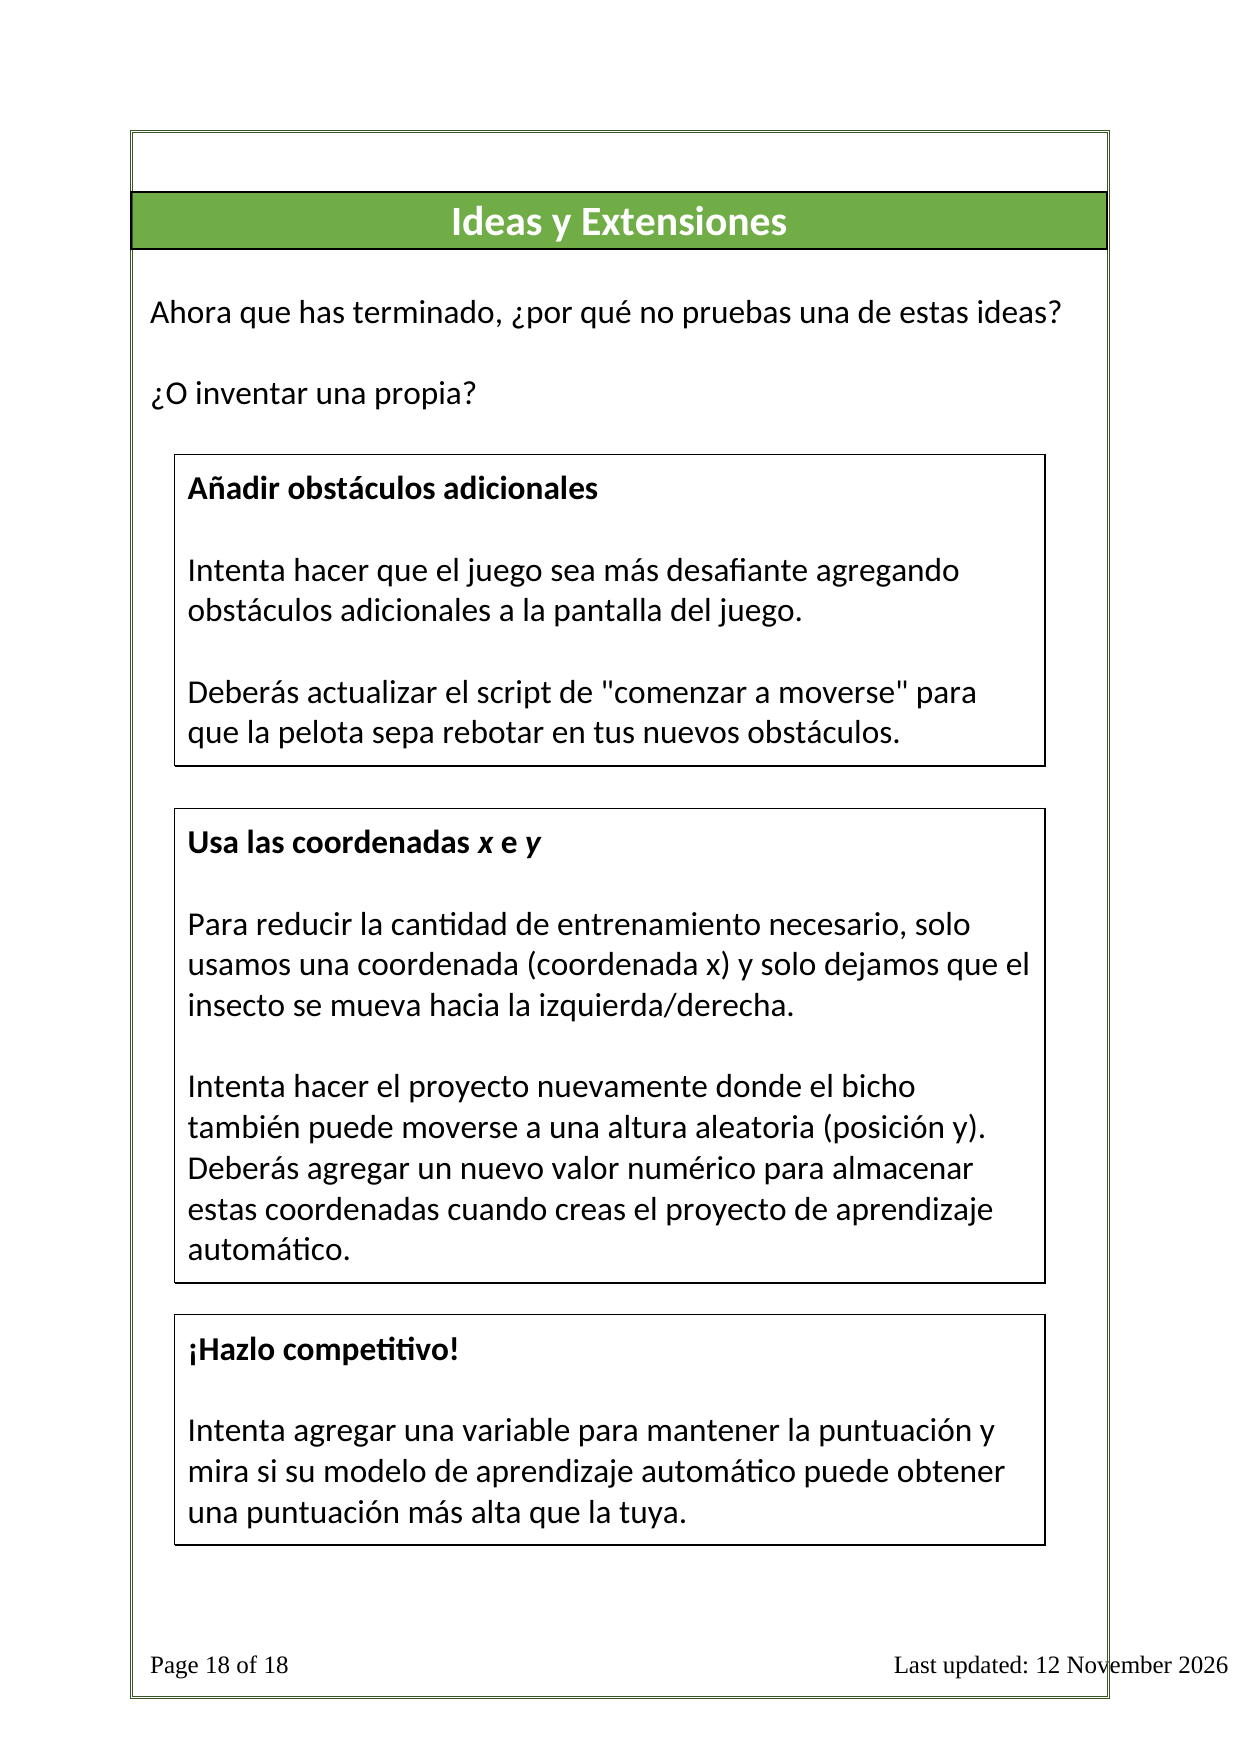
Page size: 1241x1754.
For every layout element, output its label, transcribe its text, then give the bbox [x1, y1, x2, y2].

text Para reducir la cantidad de entrenamiento necesario, solo usamos una coordenada (coordenada x) y solo dejamos que el insecto se mueva hacia la izquierda/derecha. [175, 889, 1044, 1025]
text Intenta agregar una variable para mantener la puntuación y mira si su modelo de aprendizaje automático puede obtener una puntuación más alta que la tuya. [175, 1396, 1044, 1544]
text Intenta hacer el proyecto nuevamente donde el bicho también puede moverse a una altura aleatoria (posición y). Deberás agregar un nuevo valor numérico para almacenar estas coordenadas cuando creas el proyecto de aprendizaje automático. [175, 1052, 1044, 1282]
text Ahora que has terminado, ¿por qué no pruebas una de estas ideas? [150, 291, 1090, 331]
text Intenta hacer que el juego sea más desafiante agregando obstáculos adicionales a la pantalla del juego. [175, 535, 1044, 630]
text ¡Hazlo competitivo! [175, 1315, 1044, 1368]
text Añadir obstáculos adicionales [175, 455, 1044, 508]
text Usa las coordenadas x e y [175, 809, 1044, 862]
text Ideas y Extensiones [133, 193, 1106, 248]
text ¿O inventar una propia? [150, 372, 1090, 413]
text Deberás actualizar el script de "comenzar a moverse" para que la pelota sepa rebotar en tus nuevos obstáculos. [175, 657, 1044, 765]
